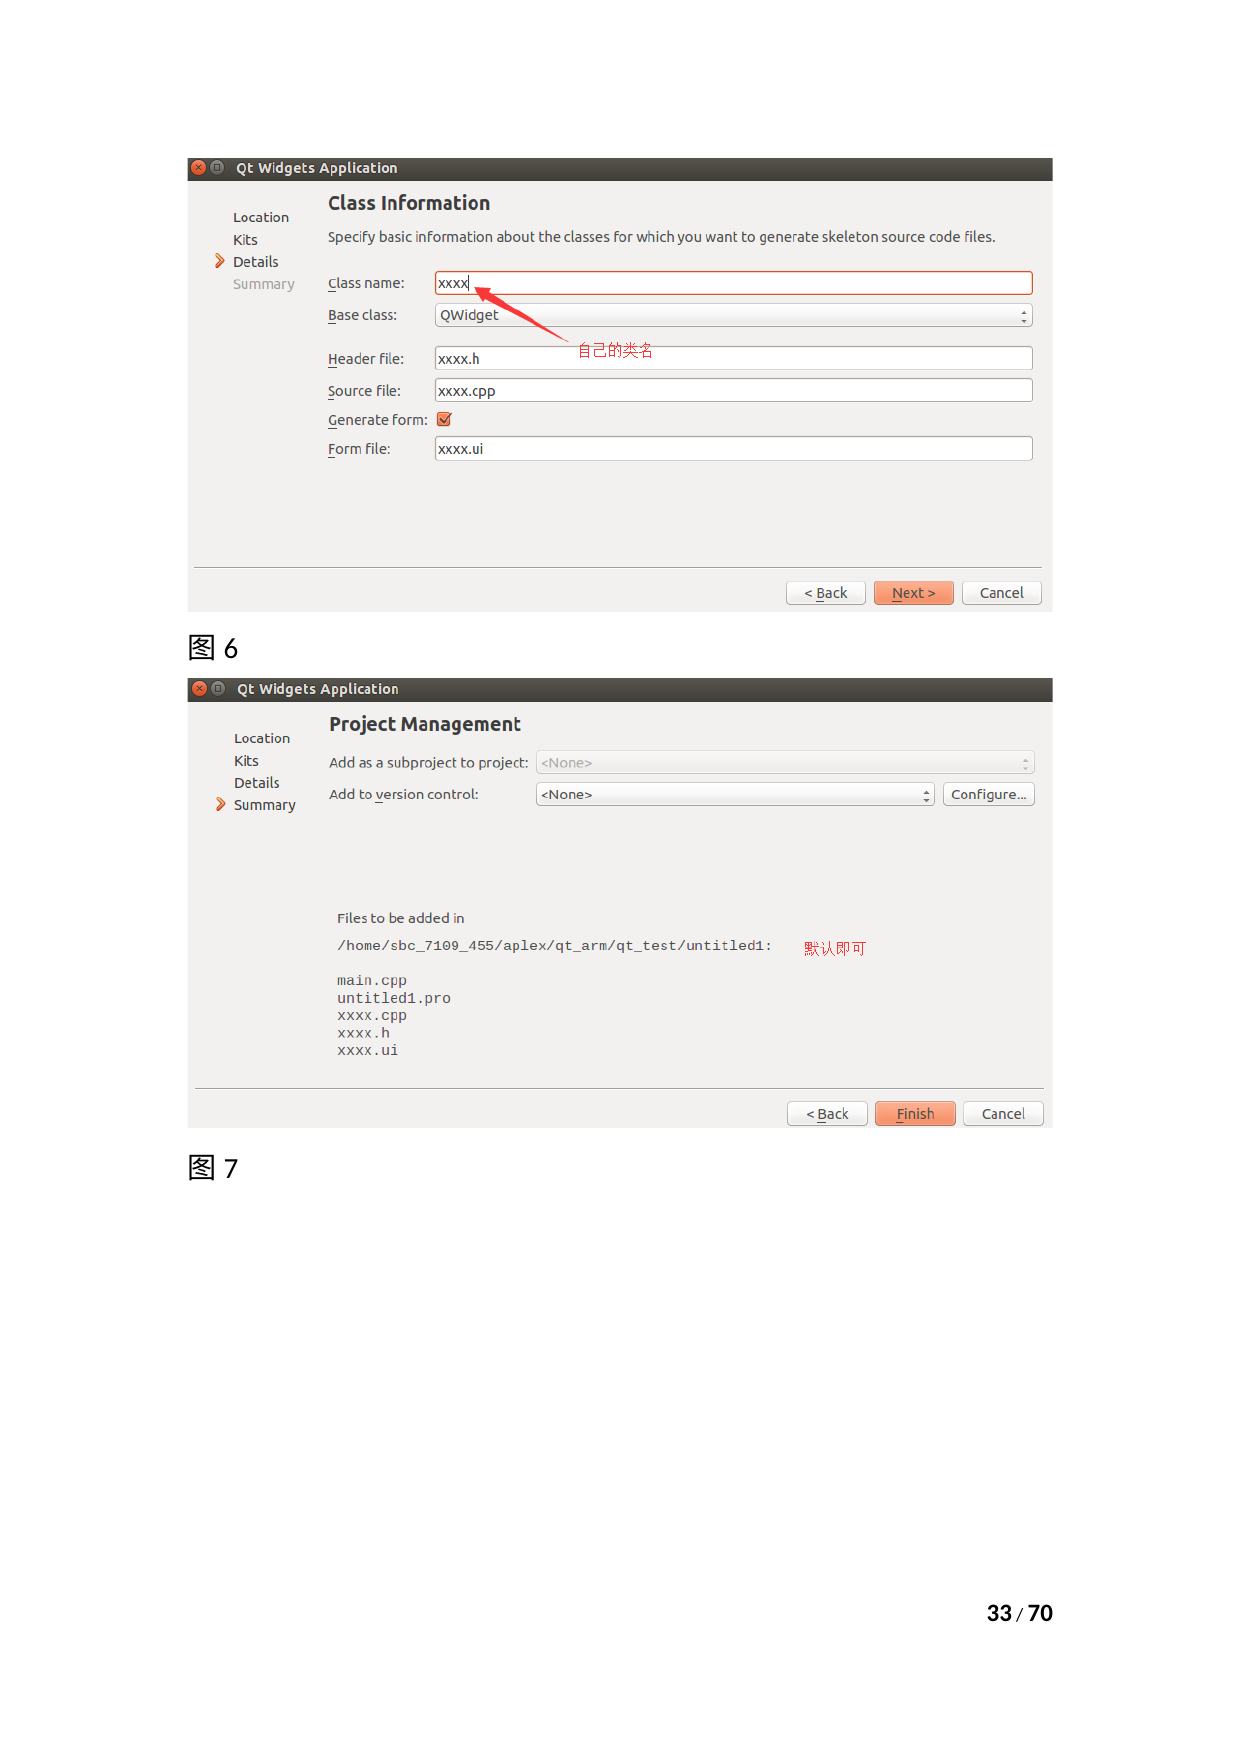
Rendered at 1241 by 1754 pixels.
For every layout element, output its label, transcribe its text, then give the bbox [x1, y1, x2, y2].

text 图 6 [187, 613, 1053, 678]
text 图 7 [187, 1133, 1053, 1198]
picture [187, 158, 1053, 612]
picture [187, 678, 1053, 1128]
